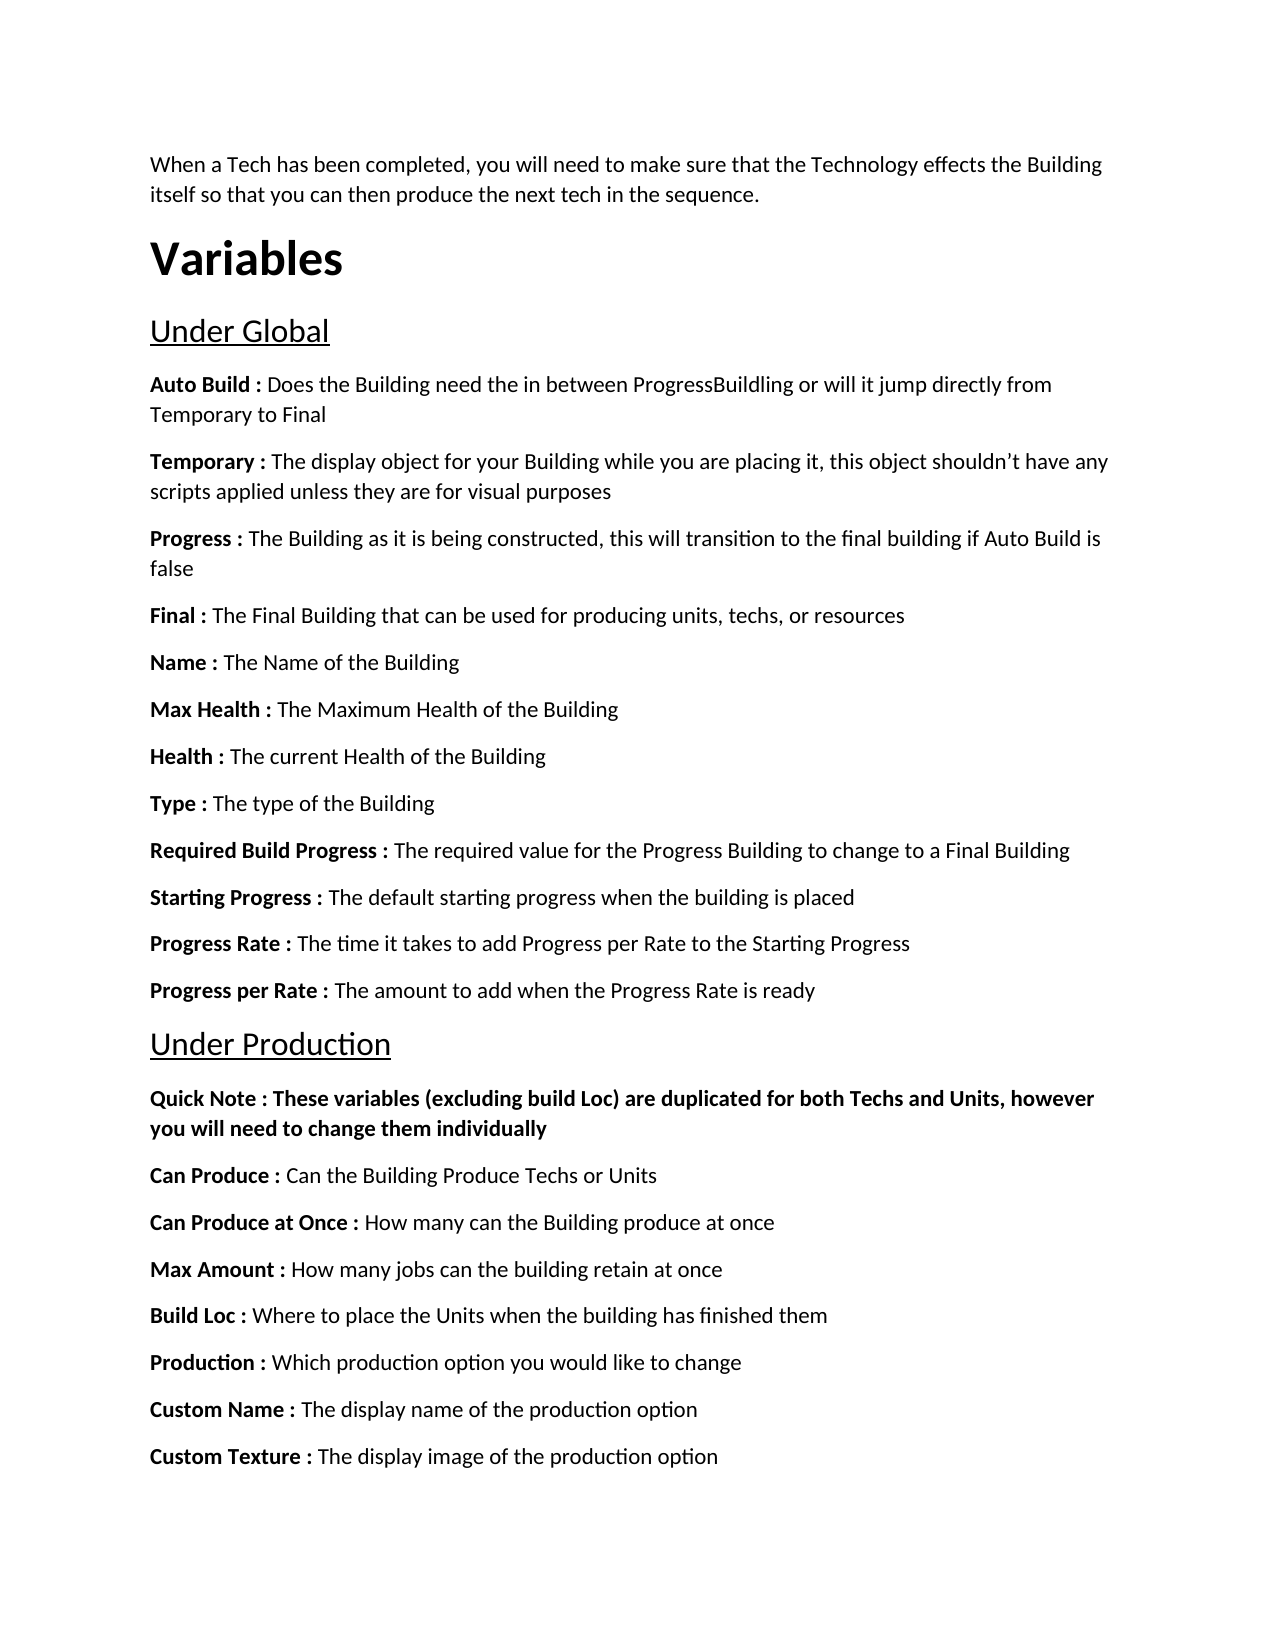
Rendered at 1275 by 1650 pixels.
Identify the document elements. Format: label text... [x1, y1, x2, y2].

text Name : The Name of the Building [150, 648, 1125, 676]
text Type : The type of the Building [150, 789, 1125, 817]
text Auto Build : Does the Building need the in between ProgressBuildling or will it jump directly from Temporary to Final [150, 370, 1125, 428]
text Production : Which production option you would like to change [150, 1348, 1125, 1377]
text Custom Name : The display name of the production option [150, 1395, 1125, 1423]
text Can Produce at Once : How many can the Building produce at once [150, 1208, 1125, 1236]
text Build Loc : Where to place the Units when the building has finished them [150, 1302, 1125, 1330]
text Health : The current Health of the Building [150, 742, 1125, 770]
text Max Health : The Maximum Health of the Building [150, 695, 1125, 723]
text Can Produce : Can the Building Produce Techs or Units [150, 1161, 1125, 1189]
text When a Tech has been completed, you will need to make sure that the Technology effects the Building itself so that you can then produce the next tech in the sequence. [150, 150, 1125, 208]
text Custom Texture : The display image of the production option [150, 1442, 1125, 1470]
text Progress : The Building as it is being constructed, this will transition to the final building if Auto Build is false [150, 524, 1125, 583]
text Variables [150, 227, 1125, 288]
text Max Amount : How many jobs can the building retain at once [150, 1255, 1125, 1283]
text Required Build Progress : The required value for the Progress Building to change to a Final Building [150, 836, 1125, 864]
text Starting Progress : The default starting progress when the building is placed [150, 883, 1125, 911]
text Progress per Rate : The amount to add when the Progress Rate is ready [150, 976, 1125, 1004]
text Quick Note : These variables (excluding build Loc) are duplicated for both Techs and Units, however you will need to change them individually [150, 1084, 1125, 1142]
text Temporary : The display object for your Building while you are placing it, this object shouldn’t have any scripts applied unless they are for visual purposes [150, 447, 1125, 506]
text Under Global [150, 309, 1125, 350]
text Final : The Final Building that can be used for producing units, techs, or resources [150, 601, 1125, 629]
text Progress Rate : The time it takes to add Progress per Rate to the Starting Progress [150, 929, 1125, 958]
text Under Production [150, 1023, 1125, 1064]
